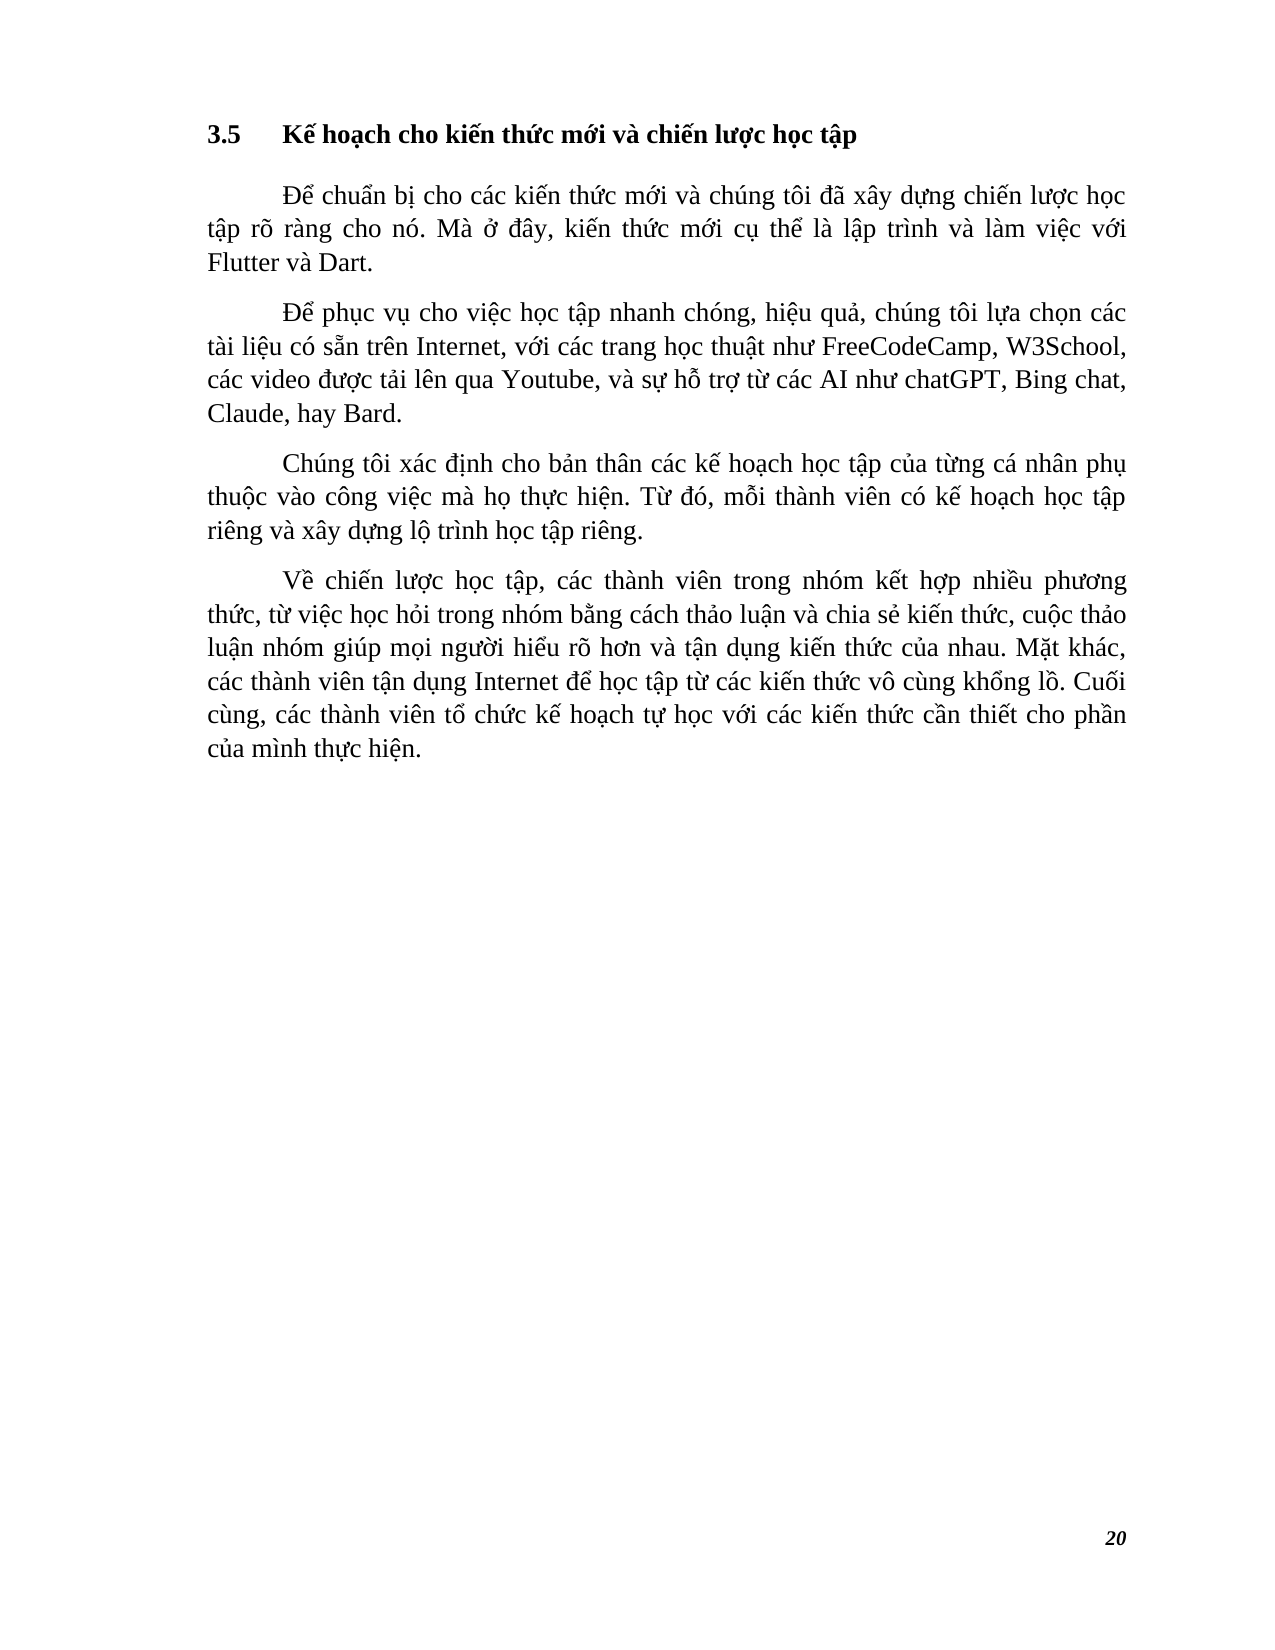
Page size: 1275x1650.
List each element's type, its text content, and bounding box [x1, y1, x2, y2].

subtitle Kế hoạch cho kiến thức mới và chiến lược học tập [207, 118, 1128, 150]
text Để chuẩn bị cho các kiến thức mới và chúng tôi đã xây dựng chiến lược học tập rõ ràng cho nó. Mà ở đây, kiến thức mới cụ thể là lập trình và làm việc với Flutter và Dart. [207, 179, 1128, 277]
text Để phục vụ cho việc học tập nhanh chóng, hiệu quả, chúng tôi lựa chọn các tài liệu có sẵn trên Internet, với các trang học thuật như FreeCodeCamp, W3School, các video được tải lên qua Youtube, và sự hỗ trợ từ các AI như chatGPT, Bing chat, Claude, hay Bard. [207, 296, 1128, 428]
text Chúng tôi xác định cho bản thân các kế hoạch học tập của từng cá nhân phụ thuộc vào công việc mà họ thực hiện. Từ đó, mỗi thành viên có kế hoạch học tập riêng và xây dựng lộ trình học tập riêng. [207, 447, 1128, 545]
text Về chiến lược học tập, các thành viên trong nhóm kết hợp nhiều phương thức, từ việc học hỏi trong nhóm bằng cách thảo luận và chia sẻ kiến thức, cuộc thảo luận nhóm giúp mọi người hiểu rõ hơn và tận dụng kiến thức của nhau. Mặt khác, các thành viên tận dụng Internet để học tập từ các kiến thức vô cùng khổng lồ. Cuối cùng, các thành viên tổ chức kế hoạch tự học với các kiến thức cần thiết cho phần của mình thực hiện. [207, 564, 1128, 763]
